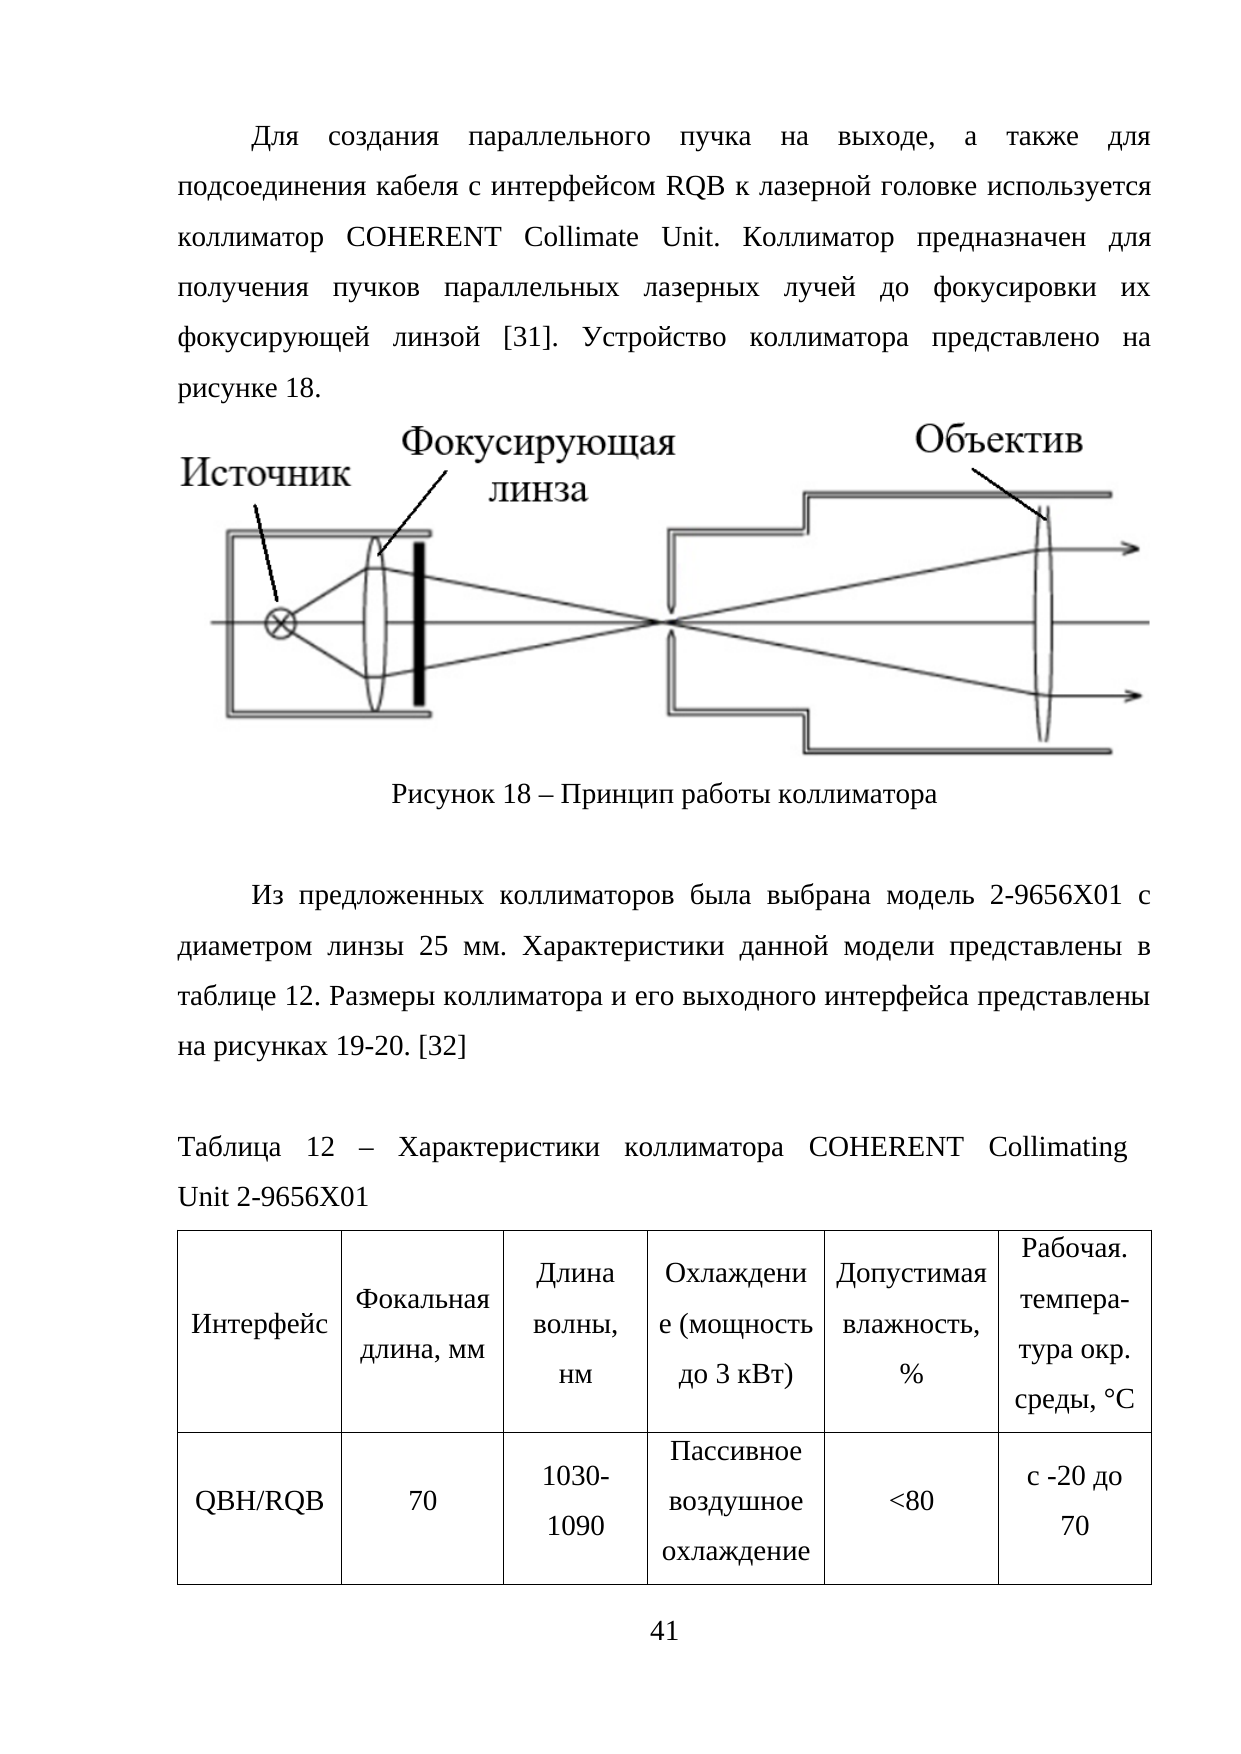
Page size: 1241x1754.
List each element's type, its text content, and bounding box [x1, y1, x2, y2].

table_cell c -20 до 70 [999, 1433, 1151, 1583]
table_header Интерфейс [178, 1231, 341, 1432]
text Для создания параллельного пучка на выходе, а также для подсоединения кабеля с интерфейсом RQB к лазерной головке используется коллиматор COHERENT Collimate Unit. Коллиматор предназначен для получения пучков параллельных лазерных лучей до фокусировки их фокусирующей линзой [31]. Устройство коллиматора представлено на рисунке 18. [177, 118, 1152, 403]
table_header Фокальная длина, мм [342, 1231, 503, 1432]
table_header Охлаждение (мощность до 3 кВт) [648, 1231, 824, 1432]
table_cell 1030-1090 [504, 1433, 647, 1583]
table_cell Пассивное воздушное охлаждение [648, 1433, 824, 1583]
table_cell 70 [342, 1433, 503, 1583]
table_header Рабочая. темпера- тура окр. среды, °С [999, 1231, 1151, 1432]
text Из предложенных коллиматоров была выбрана модель 2-9656X01 с диаметром линзы 25 мм. Характеристики данной модели представлены в таблице 12. Размеры коллиматора и его выходного интерфейса представлены на рисунках 19-20. [32] [177, 877, 1152, 1062]
text Таблица 12 – Характеристики коллиматора COHERENT Collimating Unit 2-9656X01 [177, 1129, 1152, 1213]
table_cell <80 [825, 1433, 998, 1583]
picture [177, 420, 1152, 760]
table_header Длина волны, нм [504, 1231, 647, 1432]
table_header Допустимая влажность, % [825, 1231, 998, 1432]
table_cell QBH/RQB [178, 1433, 341, 1583]
text Рисунок 18 – Принцип работы коллиматора [177, 777, 1152, 810]
